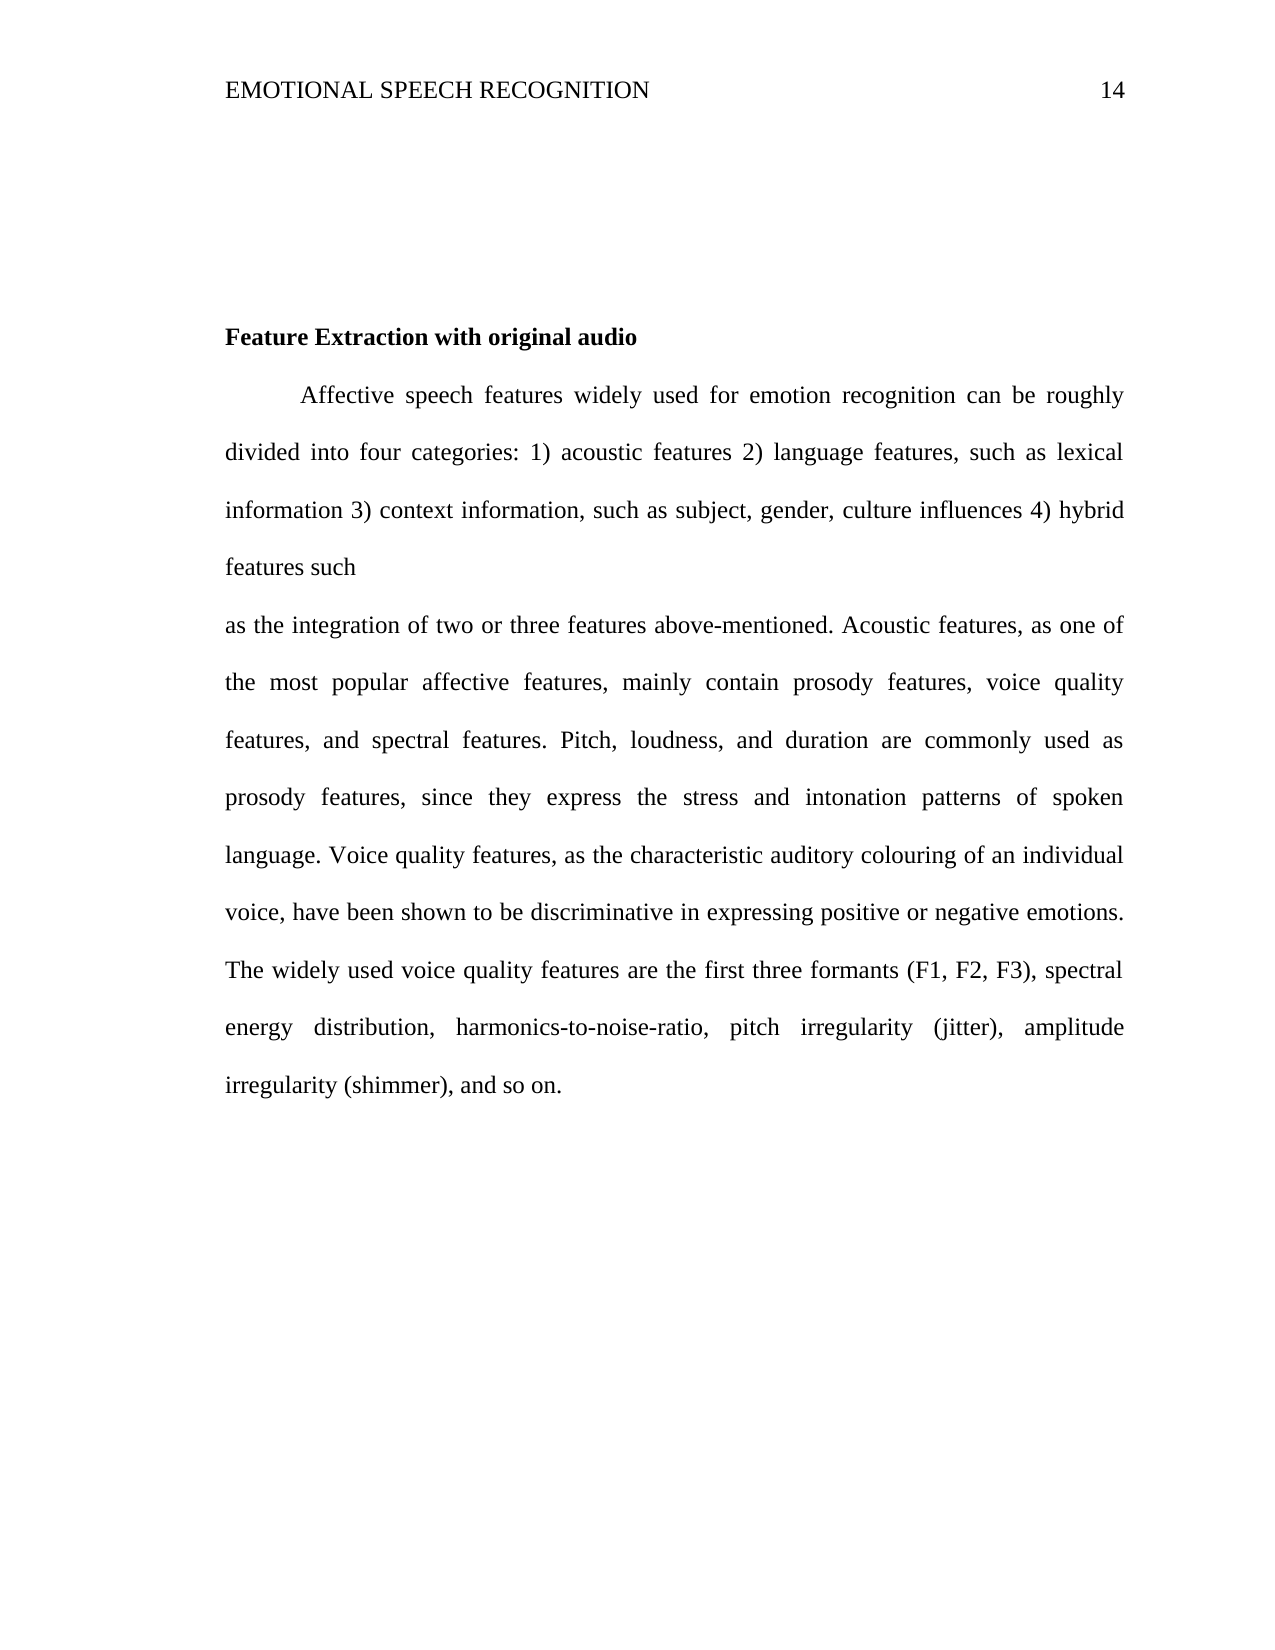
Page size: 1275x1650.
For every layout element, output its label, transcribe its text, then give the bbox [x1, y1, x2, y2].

subtitle Feature Extraction with original audio [225, 322, 1125, 351]
text as the integration of two or three features above-mentioned. Acoustic features, as one of the most popular affective features, mainly contain prosody features, voice quality features, and spectral features. Pitch, loudness, and duration are commonly used as prosody features, since they express the stress and intonation patterns of spoken language. Voice quality features, as the characteristic auditory colouring of an individual voice, have been shown to be discriminative in expressing positive or negative emotions. The widely used voice quality features are the first three formants (F1, F2, F3), spectral energy distribution, harmonics-to-noise-ratio, pitch irregularity (jitter), amplitude irregularity (shimmer), and so on. [225, 610, 1125, 1099]
text Affective speech features widely used for emotion recognition can be roughly divided into four categories: 1) acoustic features 2) language features, such as lexical information 3) context information, such as subject, gender, culture influences 4) hybrid features such [225, 380, 1125, 581]
